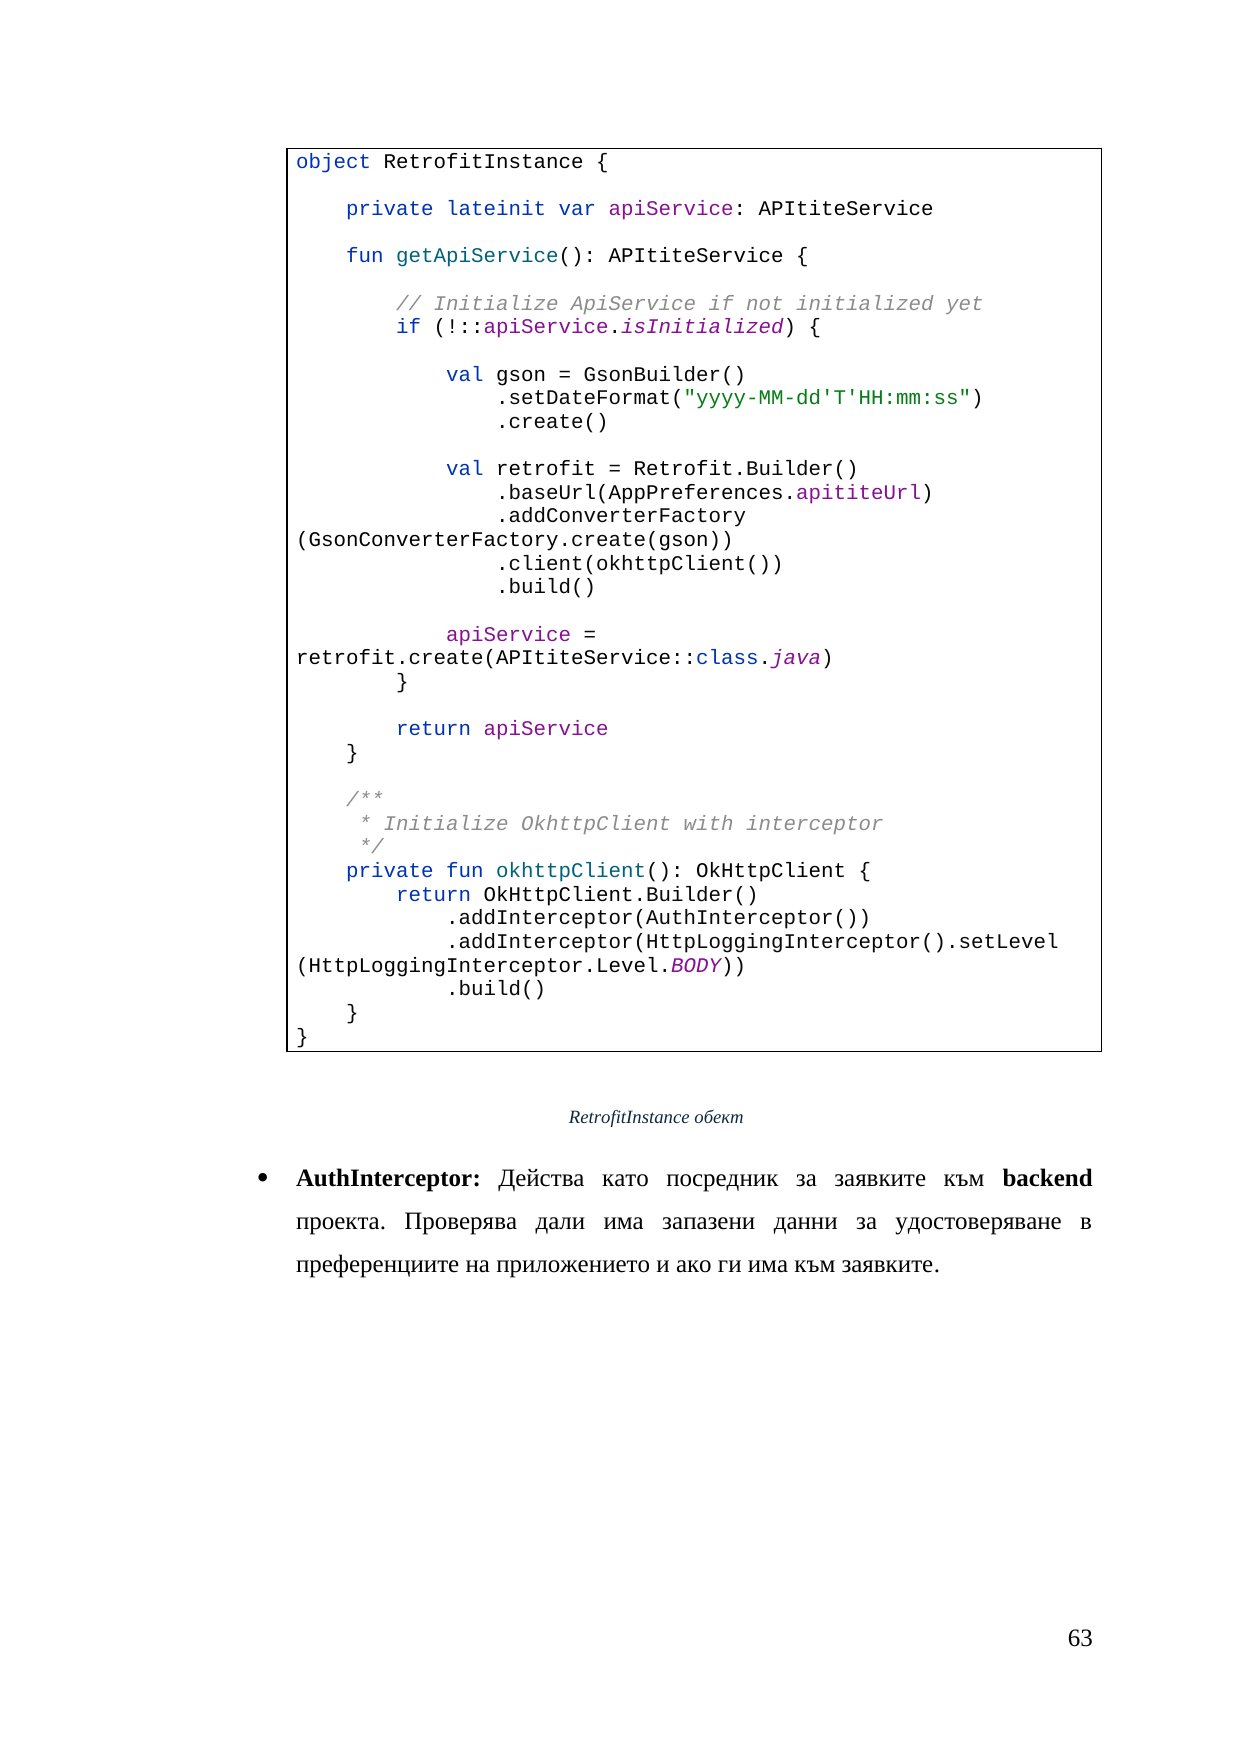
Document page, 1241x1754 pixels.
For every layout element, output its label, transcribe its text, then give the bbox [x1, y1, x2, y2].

list object RetrofitInstance { private lateinit var apiService: APItiteService fun getApiService(): APItiteService { // Initialize ApiService if not initialized yet if (!::apiService.isInitialized) { val gson = GsonBuilder() .setDateFormat("yyyy-MM-dd'T'HH:mm:ss") .create() val retrofit = Retrofit.Builder() .baseUrl(AppPreferences.apititeUrl) .addConverterFactory(GsonConverterFactory.create(gson)) .client(okhttpClient()) .build() apiService = retrofit.create(APItiteService::class.java) } return apiService } /** * Initialize OkhttpClient with interceptor */ private fun okhttpClient(): OkHttpClient { return OkHttpClient.Builder() .addInterceptor(AuthInterceptor()) .addInterceptor(HttpLoggingInterceptor().setLevel(HttpLoggingInterceptor.Level.BODY)) .build() } } [288, 149, 1101, 1051]
text RetrofitInstance обект [221, 1106, 1093, 1127]
list AuthInterceptor: Действа като посредник за заявките към backend проекта. Проверява дали има запазени данни за удостоверяване в преференциите на приложението и ако ги има към заявките. [258, 1163, 1093, 1278]
